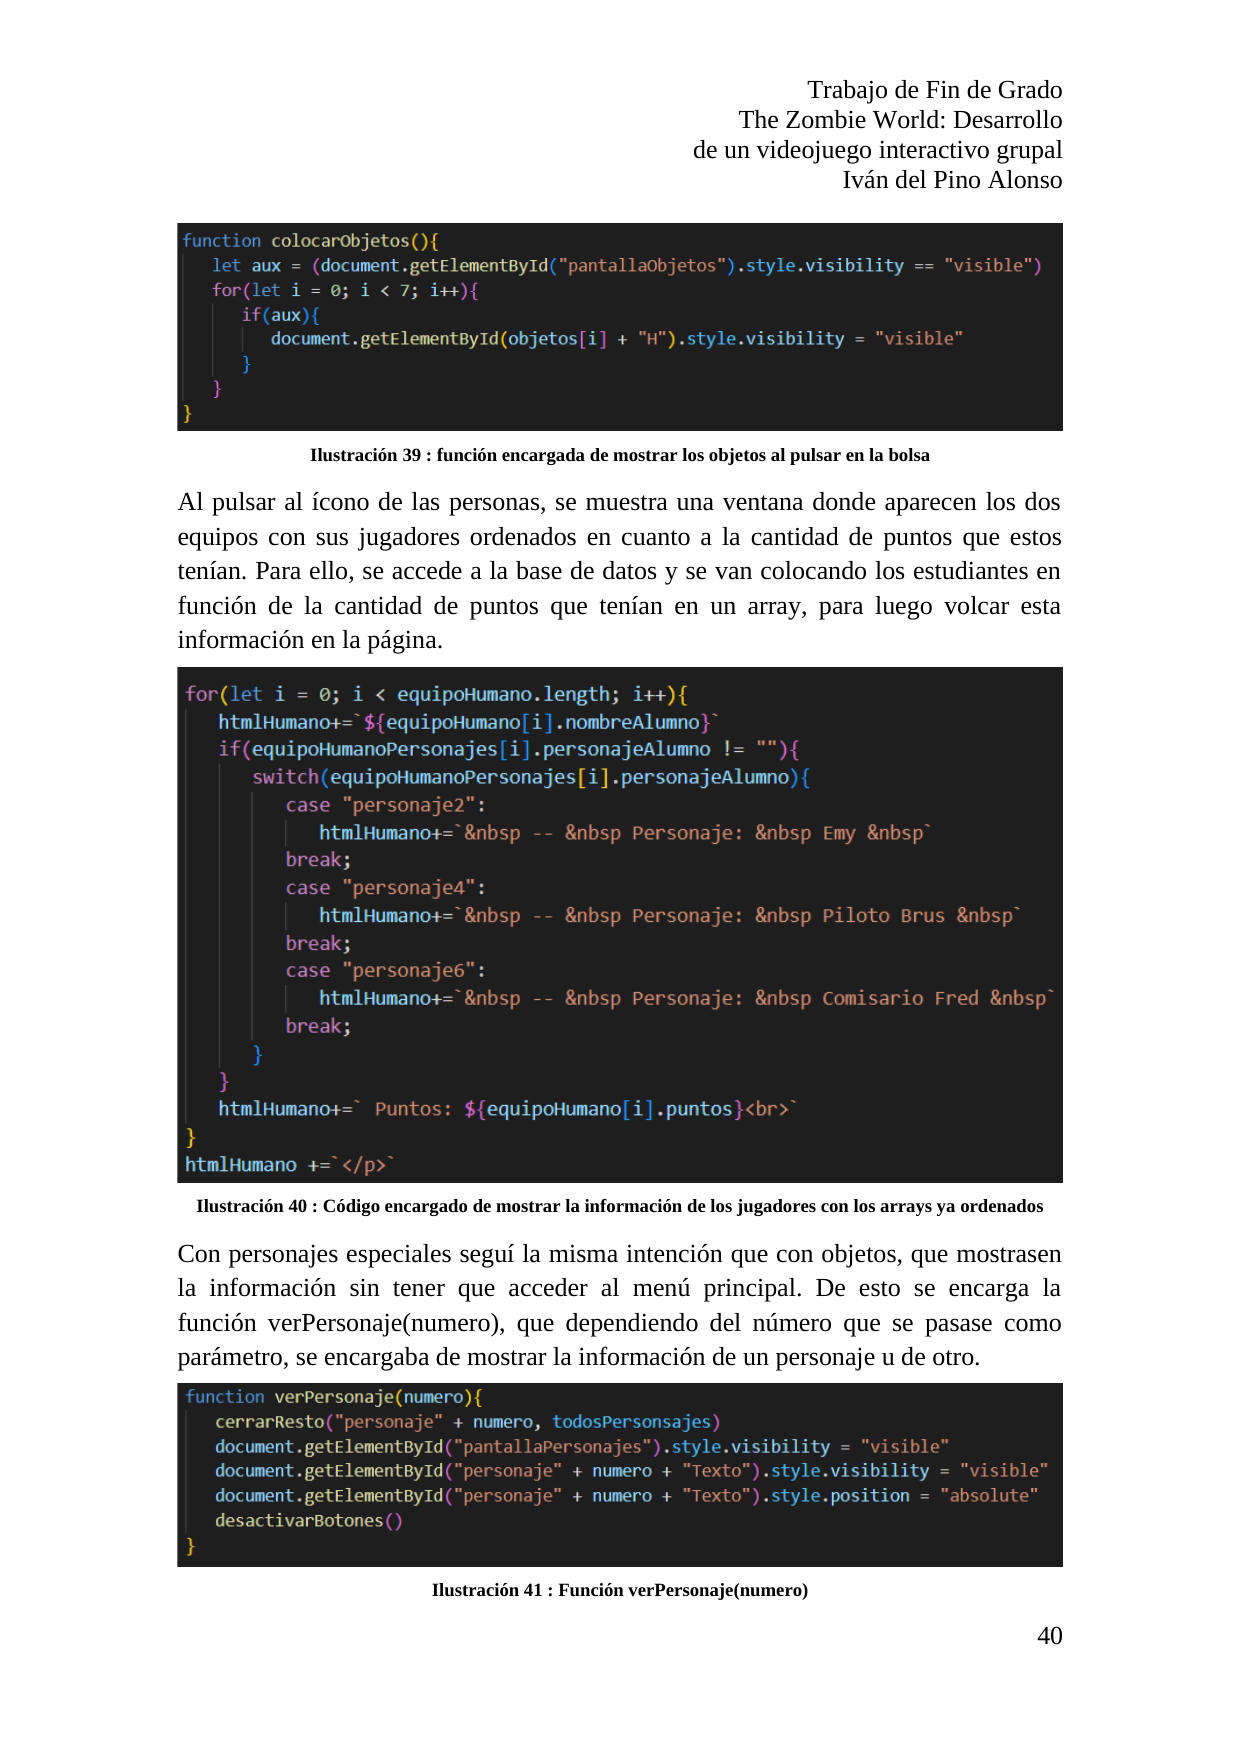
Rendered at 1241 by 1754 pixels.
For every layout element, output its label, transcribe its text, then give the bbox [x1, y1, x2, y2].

picture [177, 1383, 1063, 1567]
text Ilustración 39 : función encargada de mostrar los objetos al pulsar en la bolsa [177, 444, 1063, 465]
picture [177, 223, 1063, 431]
text Con personajes especiales seguí la misma intención que con objetos, que mostrasen la información sin tener que acceder al menú principal. De esto se encarga la función verPersonaje(numero), que dependiendo del número que se pasase como parámetro, se encargaba de mostrar la información de un personaje u de otro. [177, 1238, 1063, 1371]
text Ilustración 40 : Código encargado de mostrar la información de los jugadores con los arrays ya ordenados [177, 1195, 1063, 1217]
text Al pulsar al ícono de las personas, se muestra una ventana donde aparecen los dos equipos con sus jugadores ordenados en cuanto a la cantidad de puntos que estos tenían. Para ello, se accede a la base de datos y se van colocando los estudiantes en función de la cantidad de puntos que tenían en un array, para luego volcar esta información en la página. [177, 486, 1063, 654]
picture [177, 667, 1063, 1183]
text Ilustración 41 : Función verPersonaje(numero) [177, 1579, 1063, 1601]
